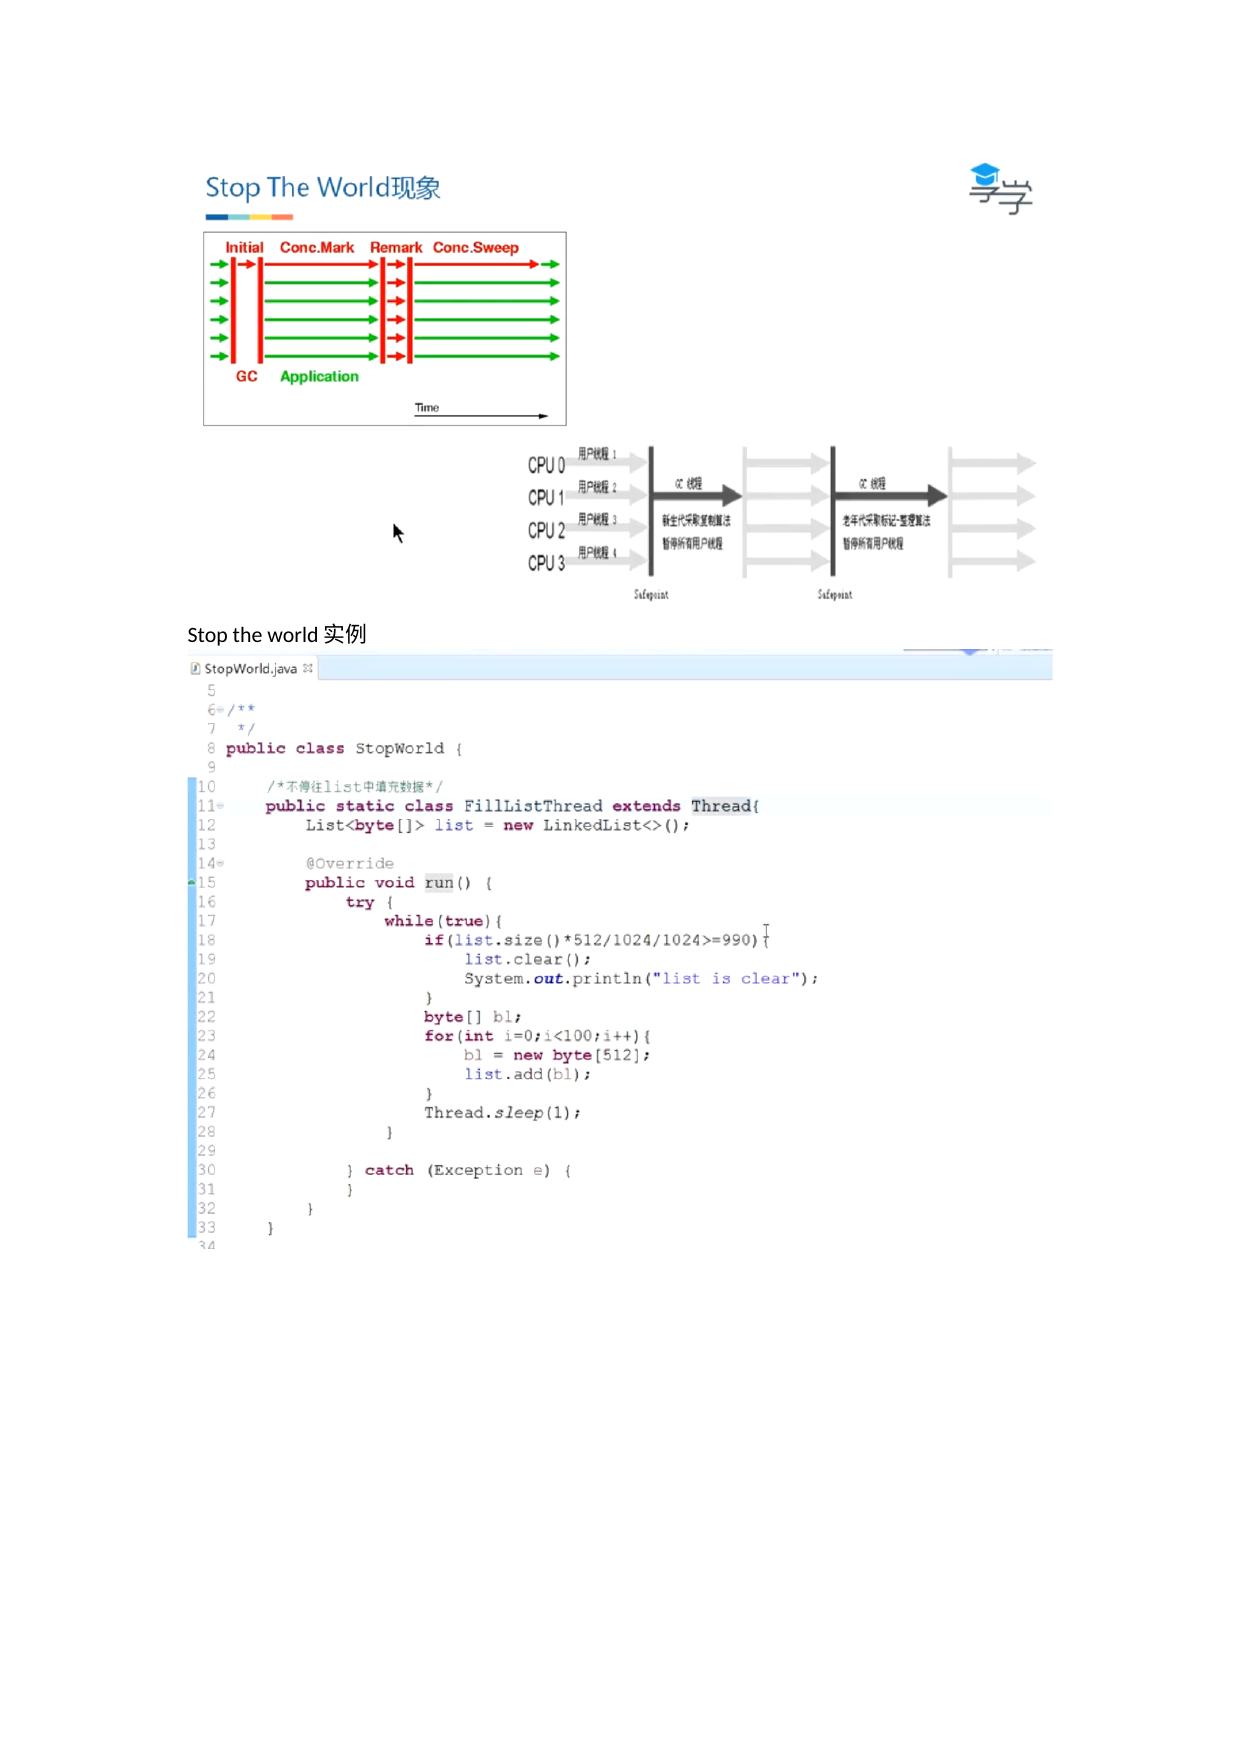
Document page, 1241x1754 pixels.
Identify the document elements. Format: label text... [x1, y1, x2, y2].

picture [187, 649, 1053, 1249]
text Stop the world实例 [187, 617, 1053, 649]
picture [187, 162, 1053, 608]
